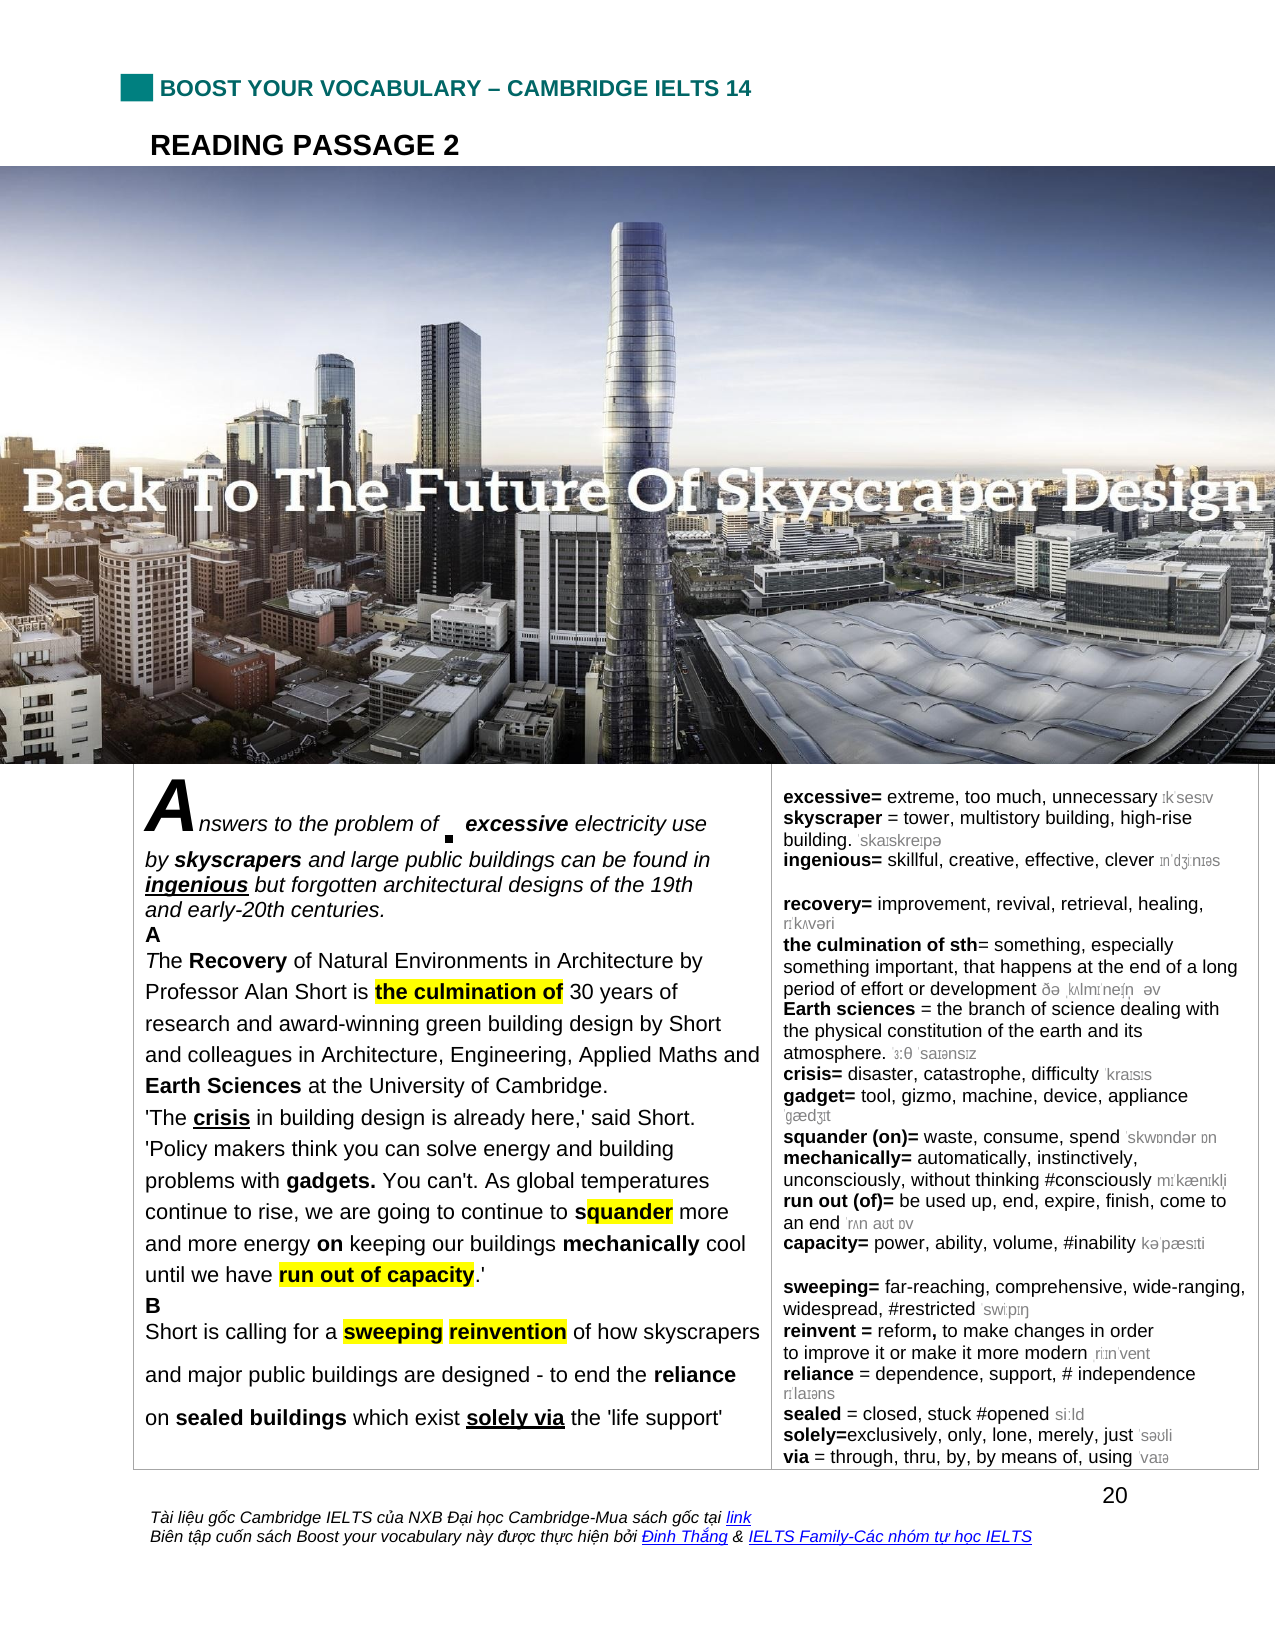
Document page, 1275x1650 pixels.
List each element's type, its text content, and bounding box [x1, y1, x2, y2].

picture [0, 166, 1275, 764]
table_header Answers to the problem of excessive electricity use by skyscrapers and large public buildings can be found in ingenious but forgotten architectural designs of the 19th and early-20th centuries. A The Recovery of Natural Environments in Architecture by Professor Alan Short is the culmination of 30 years of research and award-winning green building design by Short and colleagues in Architecture, Engineering, Applied Maths and Earth Sciences at the University of Cambridge. 'The crisis in building design is already here,' said Short. 'Policy makers think you can solve energy and building problems with gadgets. You can't. As global temperatures continue to rise, we are going to continue to squander more and more energy on keeping our buildings mechanically cool until we have run out of capacity.' B Short is calling for a sweeping reinvention of how skyscrapers and major public buildings are designed - to end the reliance on sealed buildings which exist solely via the 'life support' [134, 764, 771, 1469]
table_header excessive= extreme, too much, unnecessary ɪkˈsesɪv skyscraper = tower, multistory building, high-rise building. ˈskaɪskreɪpə ingenious= skillful, creative, effective, clever ɪnˈdʒiːnɪəs recovery= improvement, revival, retrieval, healing, rɪˈkʌvəri the culmination of sth= something, especially something important, that happens at the end of a long period of effort or development ðə ˌkʌlmɪˈneɪʃn̩ əv Earth sciences = the branch of science dealing with the physical constitution of the earth and its atmosphere. ˈɜ:θ ˈsaɪənsɪz crisis= disaster, catastrophe, difficulty ˈkraɪsɪs gadget= tool, gizmo, machine, device, appliance ˈɡædʒɪt squander (on)= waste, consume, spend ˈskwɒndər ɒn mechanically= automatically, instinctively, unconsciously, without thinking #consciously mɪˈkænɪkl̩i run out (of)= be used up, end, expire, finish, come to an end ˈrʌn aʊt ɒv capacity= power, ability, volume, #inability kəˈpæsɪti sweeping= far-reaching, comprehensive, wide-ranging, widespread, #restricted ˈswiːpɪŋ reinvent = reform, to make changes in order to improve it or make it more modern ˌriːɪnˈvent reliance = dependence, support, # independence rɪˈlaɪəns sealed = closed, stuck #opened siːld solely=exclusively, only, lone, merely, just ˈsəʊli via = through, thru, by, by means of, using ˈvaɪə [772, 764, 1258, 1469]
text READING PASSAGE 2 [150, 128, 1275, 161]
